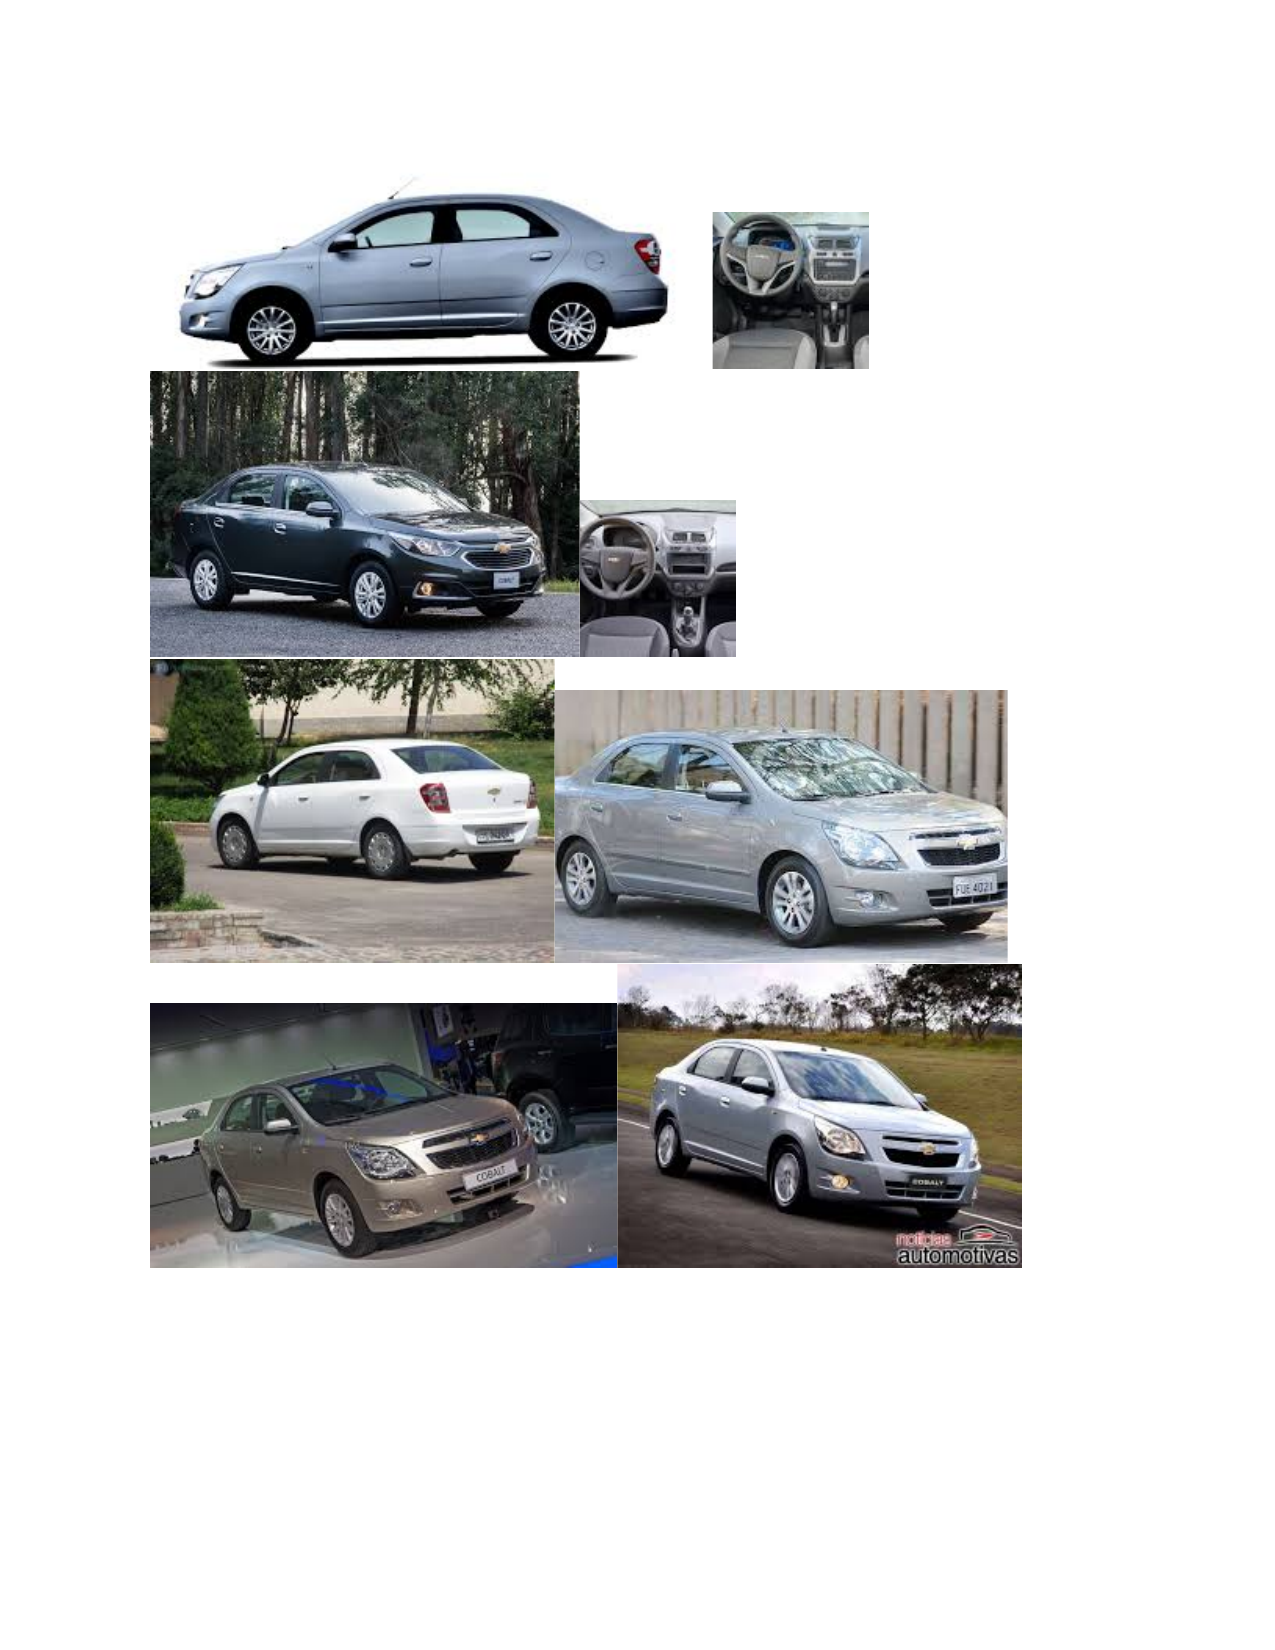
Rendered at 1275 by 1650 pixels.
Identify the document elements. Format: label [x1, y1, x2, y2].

picture [150, 964, 1022, 1268]
picture [150, 659, 1008, 963]
picture [150, 150, 869, 369]
picture [150, 371, 736, 657]
